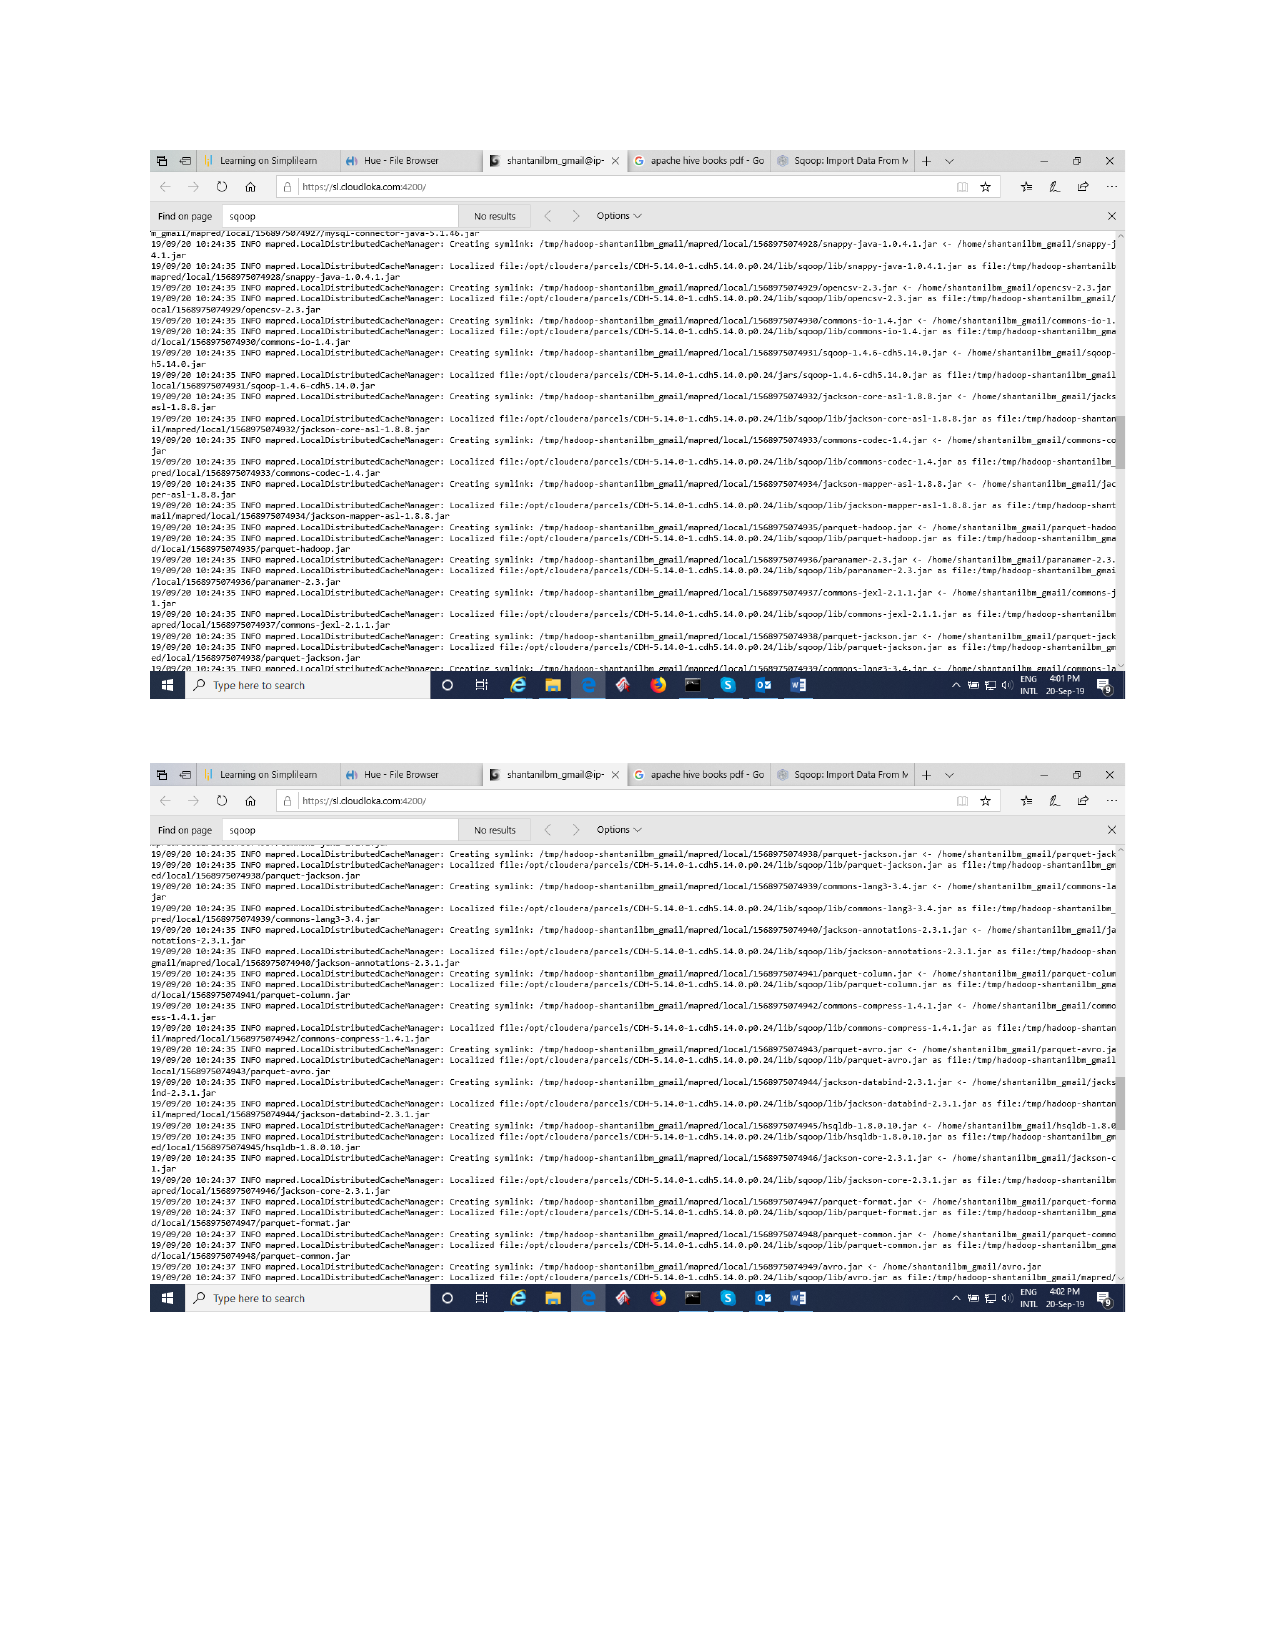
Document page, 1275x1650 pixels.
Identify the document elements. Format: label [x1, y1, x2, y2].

picture [150, 763, 1125, 1312]
picture [150, 150, 1125, 699]
